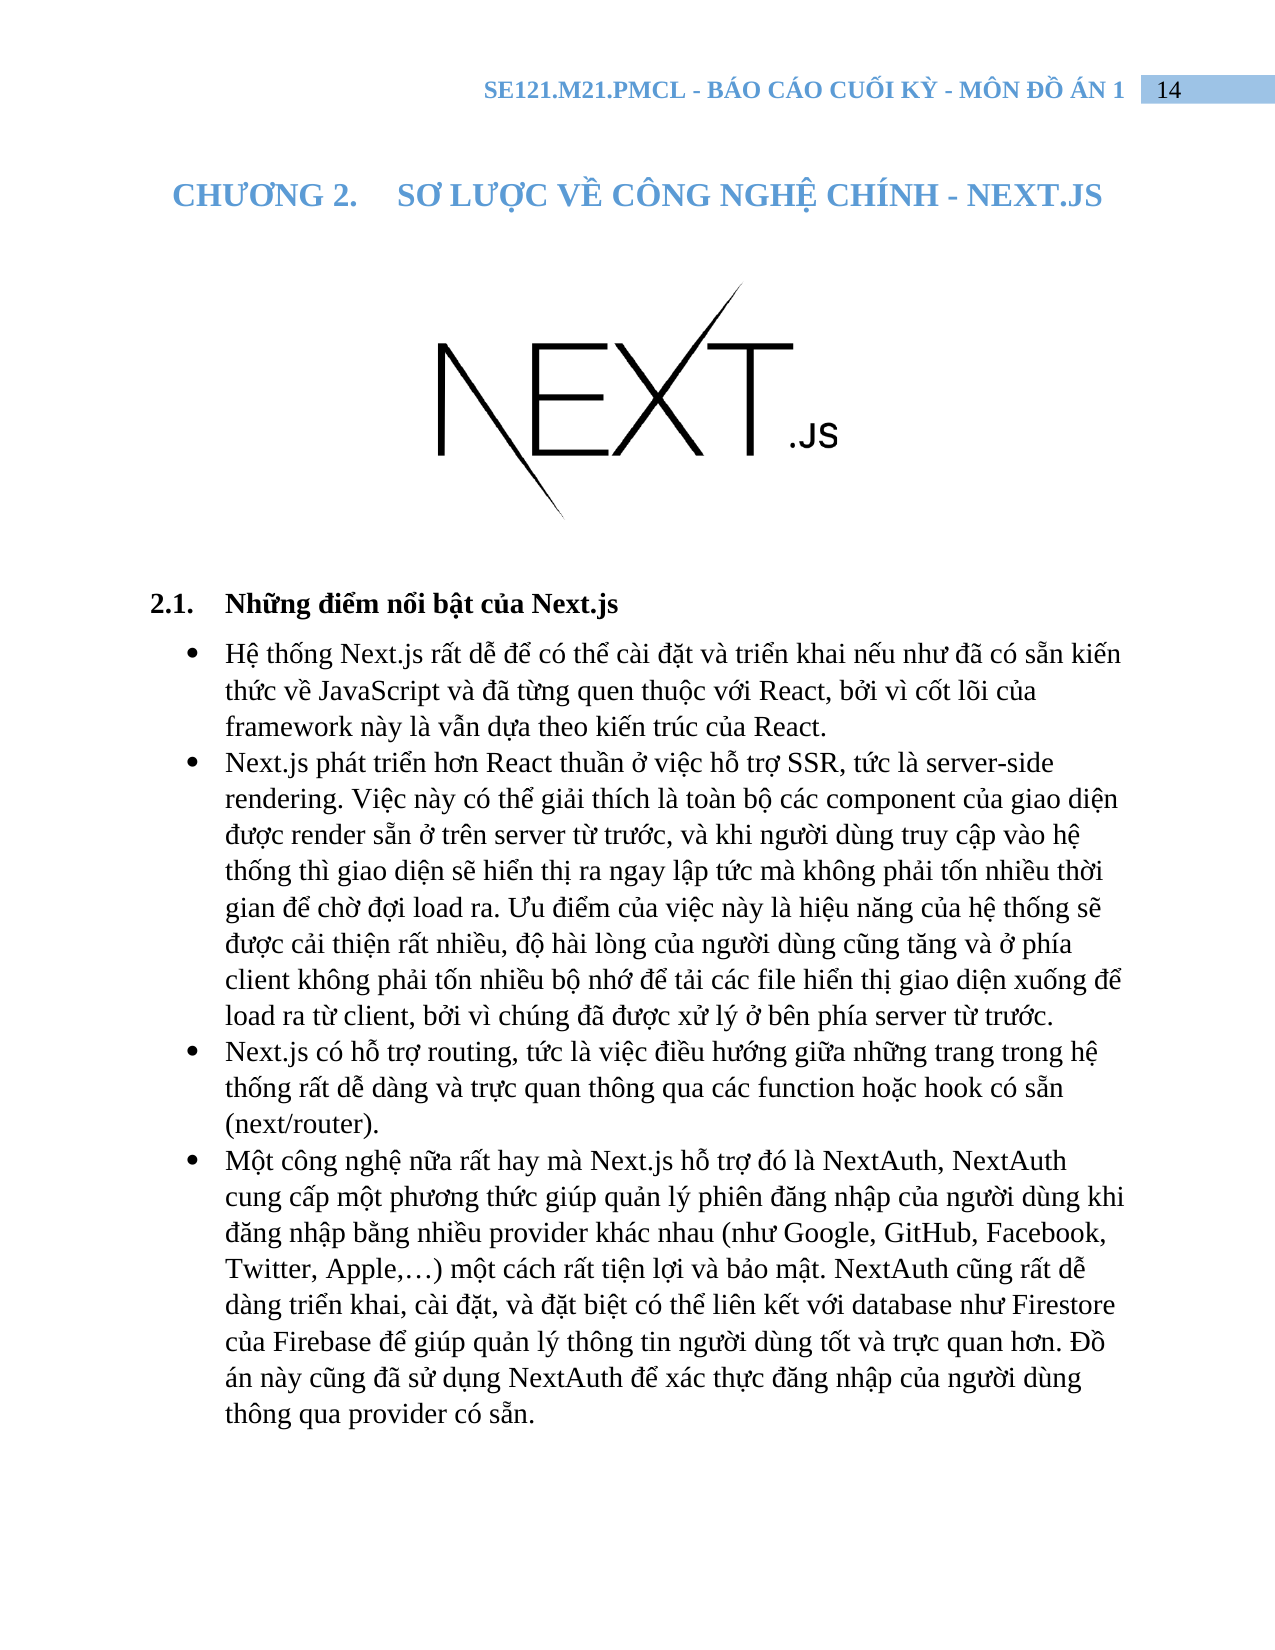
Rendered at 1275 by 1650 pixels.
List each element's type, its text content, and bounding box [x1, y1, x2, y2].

subtitle SƠ LƯỢC VỀ CÔNG NGHỆ CHÍNH - NEXT.JS [150, 175, 1125, 213]
list Next.js phát triển hơn React thuần ở việc hỗ trợ SSR, tức là server-side rendering. Việc này có thể giải thích là toàn bộ các component của giao diện được render sẵn ở trên server từ trước, và khi người dùng truy cập vào hệ thống thì giao diện sẽ hiển thị ra ngay lập tức mà không phải tốn nhiều thời gian để chờ đợi load ra. Ưu điểm của việc này là hiệu năng của hệ thống sẽ được cải thiện rất nhiều, độ hài lòng của người dùng cũng tăng và ở phía client không phải tốn nhiều bộ nhớ để tải các file hiển thị giao diện xuống để load ra từ client, bởi vì chúng đã được xử lý ở bên phía server từ trước. [187, 745, 1125, 1032]
subtitle Những điểm nổi bật của Next.js [150, 586, 1125, 620]
picture [437, 280, 838, 520]
list Next.js có hỗ trợ routing, tức là việc điều hướng giữa những trang trong hệ thống rất dễ dàng và trực quan thông qua các function hoặc hook có sẵn (next/router). [187, 1034, 1125, 1140]
list Hệ thống Next.js rất dễ để có thể cài đặt và triển khai nếu như đã có sẵn kiến thức về JavaScript và đã từng quen thuộc với React, bởi vì cốt lõi của framework này là vẫn dựa theo kiến trúc của React. [187, 636, 1125, 742]
list Một công nghệ nữa rất hay mà Next.js hỗ trợ đó là NextAuth, NextAuth cung cấp một phương thức giúp quản lý phiên đăng nhập của người dùng khi đăng nhập bằng nhiều provider khác nhau (như Google, GitHub, Facebook, Twitter, Apple,…) một cách rất tiện lợi và bảo mật. NextAuth cũng rất dễ dàng triển khai, cài đặt, và đặt biệt có thể liên kết với database như Firestore của Firebase để giúp quản lý thông tin người dùng tốt và trực quan hơn. Đồ án này cũng đã sử dụng NextAuth để xác thực đăng nhập của người dùng thông qua provider có sẵn. [187, 1143, 1125, 1429]
